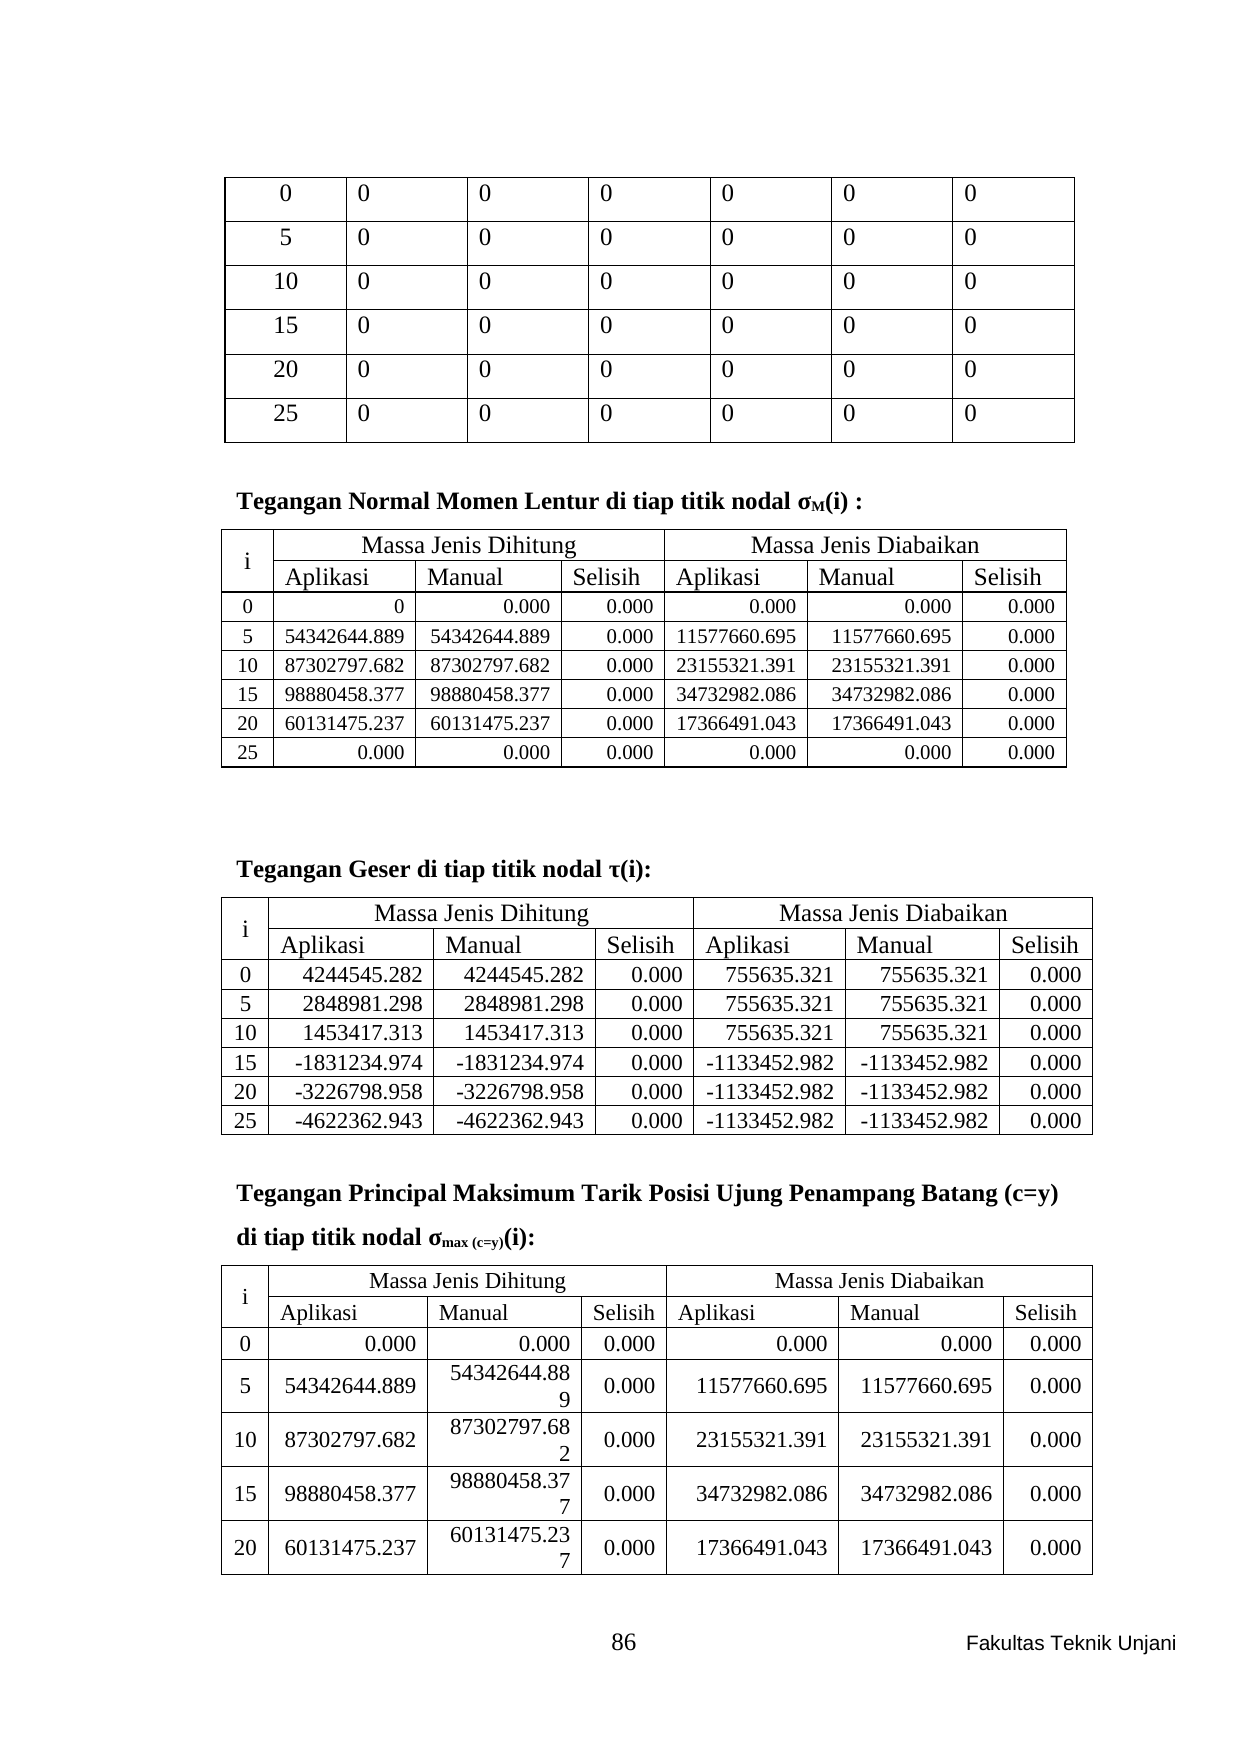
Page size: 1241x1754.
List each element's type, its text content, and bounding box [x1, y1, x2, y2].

table_cell 0 [468, 178, 588, 221]
table_cell 17366491.043 [667, 1521, 838, 1573]
table_cell 0.000 [596, 960, 693, 988]
table_cell 11577660.695 [839, 1360, 1003, 1412]
table_cell 15 [222, 680, 273, 708]
table_cell -1133452.982 [694, 1048, 845, 1076]
table_header Massa Jenis Dihitung [269, 898, 693, 928]
table_cell 10 [222, 1019, 268, 1047]
table_cell Aplikasi [667, 1297, 838, 1327]
table_cell 0 [468, 355, 588, 397]
table_cell Manual [808, 561, 962, 591]
table_cell 20 [222, 709, 273, 737]
table_cell 0.000 [562, 680, 664, 708]
table_cell 0.000 [963, 622, 1066, 650]
table_cell 87302797.682 [428, 1413, 581, 1466]
table_cell -1133452.982 [846, 1077, 999, 1105]
table_cell 5 [226, 222, 346, 265]
table_cell 60131475.237 [274, 709, 415, 737]
table_header Massa Jenis Diabaikan [665, 530, 1066, 560]
table_cell 0 [953, 399, 1074, 442]
table_cell 0 [953, 222, 1074, 265]
table_cell 0 [274, 593, 415, 621]
table_cell 15 [226, 310, 346, 353]
table_cell 0 [711, 355, 831, 397]
table_cell -4622362.943 [434, 1106, 595, 1134]
table_cell 0 [711, 222, 831, 265]
table_cell 11577660.695 [808, 622, 962, 650]
text Tegangan Geser di tiap titik nodal τ(i): [236, 854, 1063, 882]
table_cell 0.000 [582, 1521, 666, 1573]
table_cell 755635.321 [694, 960, 845, 988]
table_cell 0.000 [667, 1328, 838, 1358]
table_cell 11577660.695 [665, 622, 807, 650]
table_cell 11577660.695 [667, 1360, 838, 1412]
table_cell -1831234.974 [269, 1048, 433, 1076]
table_cell 20 [222, 1521, 268, 1573]
table_cell 0 [347, 355, 467, 397]
table_cell 0 [832, 178, 952, 221]
table_cell 0 [468, 310, 588, 353]
table_cell 0.000 [582, 1328, 666, 1358]
table_header Massa Jenis Dihitung [274, 530, 664, 560]
table_cell 0.000 [963, 593, 1066, 621]
table_cell 0 [832, 355, 952, 397]
table_cell 0.000 [596, 1048, 693, 1076]
table_cell Selisih [582, 1297, 666, 1327]
table_cell 0 [953, 310, 1074, 353]
table_cell 0 [953, 355, 1074, 397]
table_cell 0 [589, 310, 710, 353]
table_cell 0.000 [416, 738, 561, 766]
table_cell 0.000 [1000, 1019, 1092, 1047]
table_cell 0 [711, 266, 831, 309]
table_cell 25 [222, 738, 273, 766]
table_cell Manual [434, 929, 595, 959]
table_cell 2848981.298 [269, 990, 433, 1018]
table_cell 23155321.391 [665, 651, 807, 679]
table_cell 34732982.086 [667, 1467, 838, 1520]
table_cell 0 [468, 222, 588, 265]
table_cell 0.000 [963, 709, 1066, 737]
table_cell 17366491.043 [665, 709, 807, 737]
table_cell 0 [589, 355, 710, 397]
table_cell 34732982.086 [808, 680, 962, 708]
table_cell 0.000 [665, 593, 807, 621]
table_cell 10 [222, 651, 273, 679]
table_cell 98880458.377 [269, 1467, 427, 1520]
table_cell 5 [222, 1360, 268, 1412]
table_cell 0.000 [1004, 1328, 1092, 1358]
table_cell 0 [832, 266, 952, 309]
table_cell 0.000 [582, 1467, 666, 1520]
table_cell 0 [468, 266, 588, 309]
table_cell -1831234.974 [434, 1048, 595, 1076]
table_cell 10 [226, 266, 346, 309]
table_cell 0.000 [963, 738, 1066, 766]
table_cell 0 [711, 399, 831, 442]
table_cell 0 [222, 960, 268, 988]
table_cell 10 [222, 1413, 268, 1466]
table_cell 0 [953, 178, 1074, 221]
table_cell 20 [226, 355, 346, 397]
table_cell -1133452.982 [694, 1106, 845, 1134]
table_cell 25 [222, 1106, 268, 1134]
table_cell 98880458.377 [274, 680, 415, 708]
table_cell 0 [347, 310, 467, 353]
table_cell Selisih [562, 561, 664, 591]
table_cell 0 [711, 310, 831, 353]
table_cell -4622362.943 [269, 1106, 433, 1134]
table_cell 0.000 [1004, 1413, 1092, 1466]
table_cell 0.000 [274, 738, 415, 766]
table_cell 0.000 [839, 1328, 1003, 1358]
table_cell 87302797.682 [416, 651, 561, 679]
table_cell Aplikasi [269, 1297, 427, 1327]
table_cell 0 [222, 1328, 268, 1358]
table_cell -1133452.982 [846, 1106, 999, 1134]
table_cell 0.000 [596, 1077, 693, 1105]
table_cell 0 [347, 399, 467, 442]
table_cell 17366491.043 [808, 709, 962, 737]
table_cell -3226798.958 [269, 1077, 433, 1105]
table_cell 0.000 [596, 1019, 693, 1047]
table_cell 34732982.086 [839, 1467, 1003, 1520]
table_header i [222, 530, 273, 591]
table_cell 0.000 [665, 738, 807, 766]
table_cell 15 [222, 1048, 268, 1076]
table_cell 0 [832, 222, 952, 265]
text Tegangan Principal Maksimum Tarik Posisi Ujung Penampang Batang (c=y) di tiap titik nodal σmax (c=y)(i): [236, 1178, 1063, 1250]
table_cell 54342644.889 [274, 622, 415, 650]
table_cell 0 [711, 178, 831, 221]
table_cell 0.000 [596, 1106, 693, 1134]
table_cell 25 [226, 399, 346, 442]
table_cell 0.000 [1004, 1521, 1092, 1573]
table_cell 0.000 [1004, 1360, 1092, 1412]
table_cell 1453417.313 [434, 1019, 595, 1047]
table_cell 0 [953, 266, 1074, 309]
table_cell 0.000 [1000, 1106, 1092, 1134]
table_cell 0 [347, 222, 467, 265]
table_cell 23155321.391 [808, 651, 962, 679]
table_cell -3226798.958 [434, 1077, 595, 1105]
table_cell 0.000 [562, 651, 664, 679]
table_cell 0.000 [582, 1413, 666, 1466]
table_cell 0.000 [1000, 1048, 1092, 1076]
table_header Massa Jenis Dihitung [269, 1266, 666, 1296]
table_cell Aplikasi [269, 929, 433, 959]
table_cell 0.000 [416, 593, 561, 621]
table_cell 4244545.282 [434, 960, 595, 988]
table_cell 0 [347, 266, 467, 309]
table_cell 0 [589, 399, 710, 442]
table_cell 1453417.313 [269, 1019, 433, 1047]
table_cell 0.000 [562, 738, 664, 766]
table_cell 54342644.889 [428, 1360, 581, 1412]
table_cell 0.000 [1004, 1467, 1092, 1520]
table_cell 0 [832, 310, 952, 353]
table_cell Selisih [963, 561, 1066, 591]
table_cell Aplikasi [665, 561, 807, 591]
table_cell 23155321.391 [667, 1413, 838, 1466]
table_cell 87302797.682 [274, 651, 415, 679]
table_cell 23155321.391 [839, 1413, 1003, 1466]
table_cell 0 [589, 222, 710, 265]
table_cell Manual [416, 561, 561, 591]
table_cell 15 [222, 1467, 268, 1520]
table_cell 0.000 [1000, 960, 1092, 988]
table_cell Selisih [1004, 1297, 1092, 1327]
table_cell 0.000 [562, 709, 664, 737]
table_cell 0 [226, 178, 346, 221]
table_cell 60131475.237 [416, 709, 561, 737]
table_cell 755635.321 [694, 990, 845, 1018]
text Tegangan Normal Momen Lentur di tiap titik nodal σM(i) : [236, 486, 1063, 514]
table_cell 60131475.237 [269, 1521, 427, 1573]
table_cell 5 [222, 622, 273, 650]
table_cell Manual [428, 1297, 581, 1327]
table_cell 0 [832, 399, 952, 442]
table_cell 2848981.298 [434, 990, 595, 1018]
table_cell Selisih [596, 929, 693, 959]
table_cell 0.000 [562, 622, 664, 650]
table_cell 4244545.282 [269, 960, 433, 988]
table_cell 60131475.237 [428, 1521, 581, 1573]
table_cell 0.000 [963, 680, 1066, 708]
table_header Massa Jenis Diabaikan [694, 898, 1092, 928]
table_cell Manual [839, 1297, 1003, 1327]
table_cell 0.000 [808, 593, 962, 621]
table_cell 755635.321 [846, 1019, 999, 1047]
table_cell 0 [347, 178, 467, 221]
table_cell 0.000 [562, 593, 664, 621]
table_cell 0 [468, 399, 588, 442]
table_cell 0.000 [269, 1328, 427, 1358]
table_cell 5 [222, 990, 268, 1018]
table_cell 0.000 [1000, 990, 1092, 1018]
table_cell 0 [589, 266, 710, 309]
table_cell 0.000 [582, 1360, 666, 1412]
table_cell 0.000 [963, 651, 1066, 679]
table_cell 755635.321 [846, 990, 999, 1018]
table_cell 98880458.377 [428, 1467, 581, 1520]
table_cell -1133452.982 [846, 1048, 999, 1076]
table_cell -1133452.982 [694, 1077, 845, 1105]
table_cell 34732982.086 [665, 680, 807, 708]
table_cell 755635.321 [846, 960, 999, 988]
table_cell 0.000 [428, 1328, 581, 1358]
table_cell 0 [222, 593, 273, 621]
table_cell 20 [222, 1077, 268, 1105]
table_header i [222, 898, 268, 959]
table_cell 0.000 [1000, 1077, 1092, 1105]
table_cell 755635.321 [694, 1019, 845, 1047]
table_cell 0.000 [808, 738, 962, 766]
table_cell Selisih [1000, 929, 1092, 959]
table_cell Aplikasi [274, 561, 415, 591]
table_cell 98880458.377 [416, 680, 561, 708]
table_header i [222, 1266, 268, 1327]
table_cell 54342644.889 [416, 622, 561, 650]
table_cell 17366491.043 [839, 1521, 1003, 1573]
table_cell 54342644.889 [269, 1360, 427, 1412]
table_header Massa Jenis Diabaikan [667, 1266, 1092, 1296]
table_cell Aplikasi [694, 929, 845, 959]
table_cell 87302797.682 [269, 1413, 427, 1466]
table_cell 0.000 [596, 990, 693, 1018]
table_cell Manual [846, 929, 999, 959]
table_cell 0 [589, 178, 710, 221]
